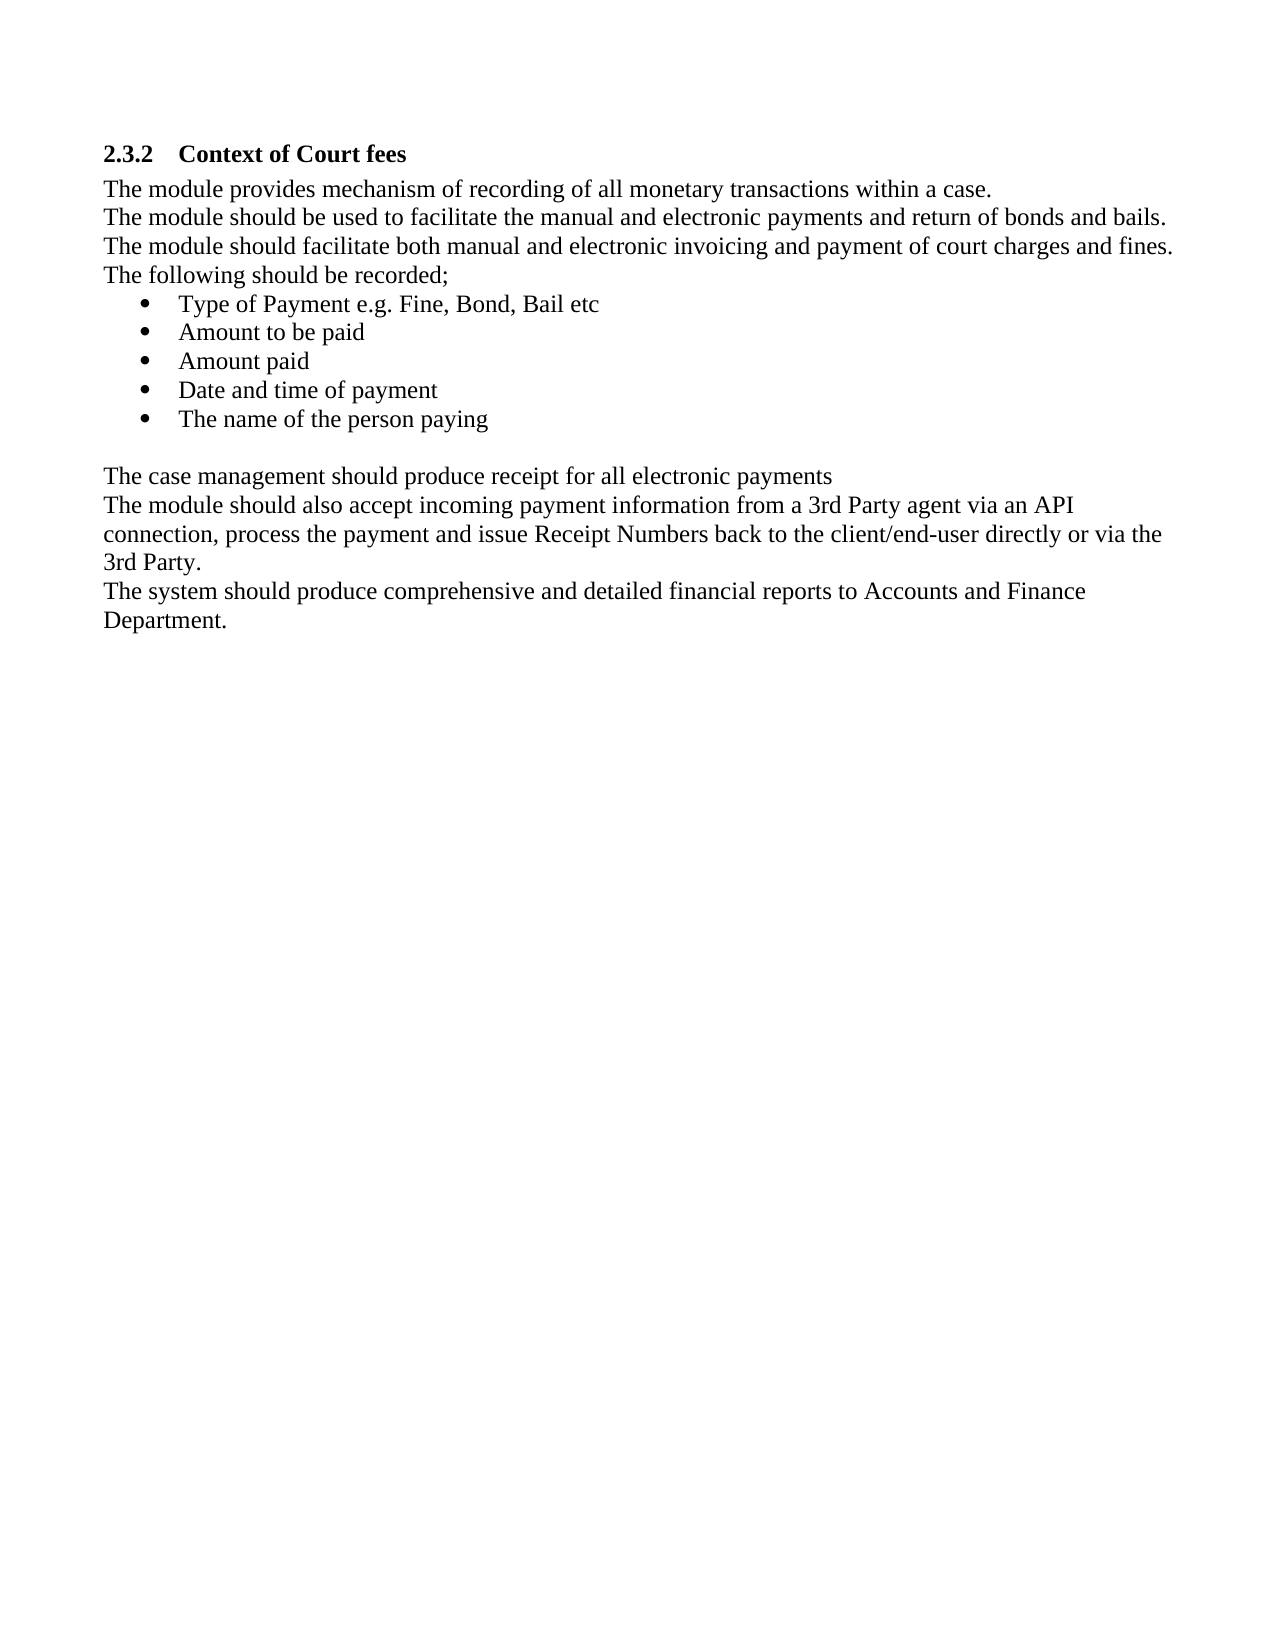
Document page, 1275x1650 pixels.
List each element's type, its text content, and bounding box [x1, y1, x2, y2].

text The module should be used to facilitate the manual and electronic payments and return of bonds and bails. [103, 202, 1191, 231]
list Amount to be paid [141, 317, 1191, 346]
text The following should be recorded; [103, 260, 1191, 289]
list Type of Payment e.g. Fine, Bond, Bail etc [141, 289, 1191, 317]
text The case management should produce receipt for all electronic payments [103, 461, 1191, 490]
text The module provides mechanism of recording of all monetary transactions within a case. [103, 174, 1191, 202]
list Amount paid [141, 346, 1191, 375]
subtitle Context of Court fees [103, 139, 1191, 167]
list The name of the person paying [141, 404, 1191, 432]
list Date and time of payment [141, 375, 1191, 404]
text The module should also accept incoming payment information from a 3rd Party agent via an API connection, process the payment and issue Receipt Numbers back to the client/end-user directly or via the 3rd Party. [103, 490, 1191, 576]
text The module should facilitate both manual and electronic invoicing and payment of court charges and fines. [103, 231, 1191, 260]
text The system should produce comprehensive and detailed financial reports to Accounts and Finance Department. [103, 576, 1191, 634]
